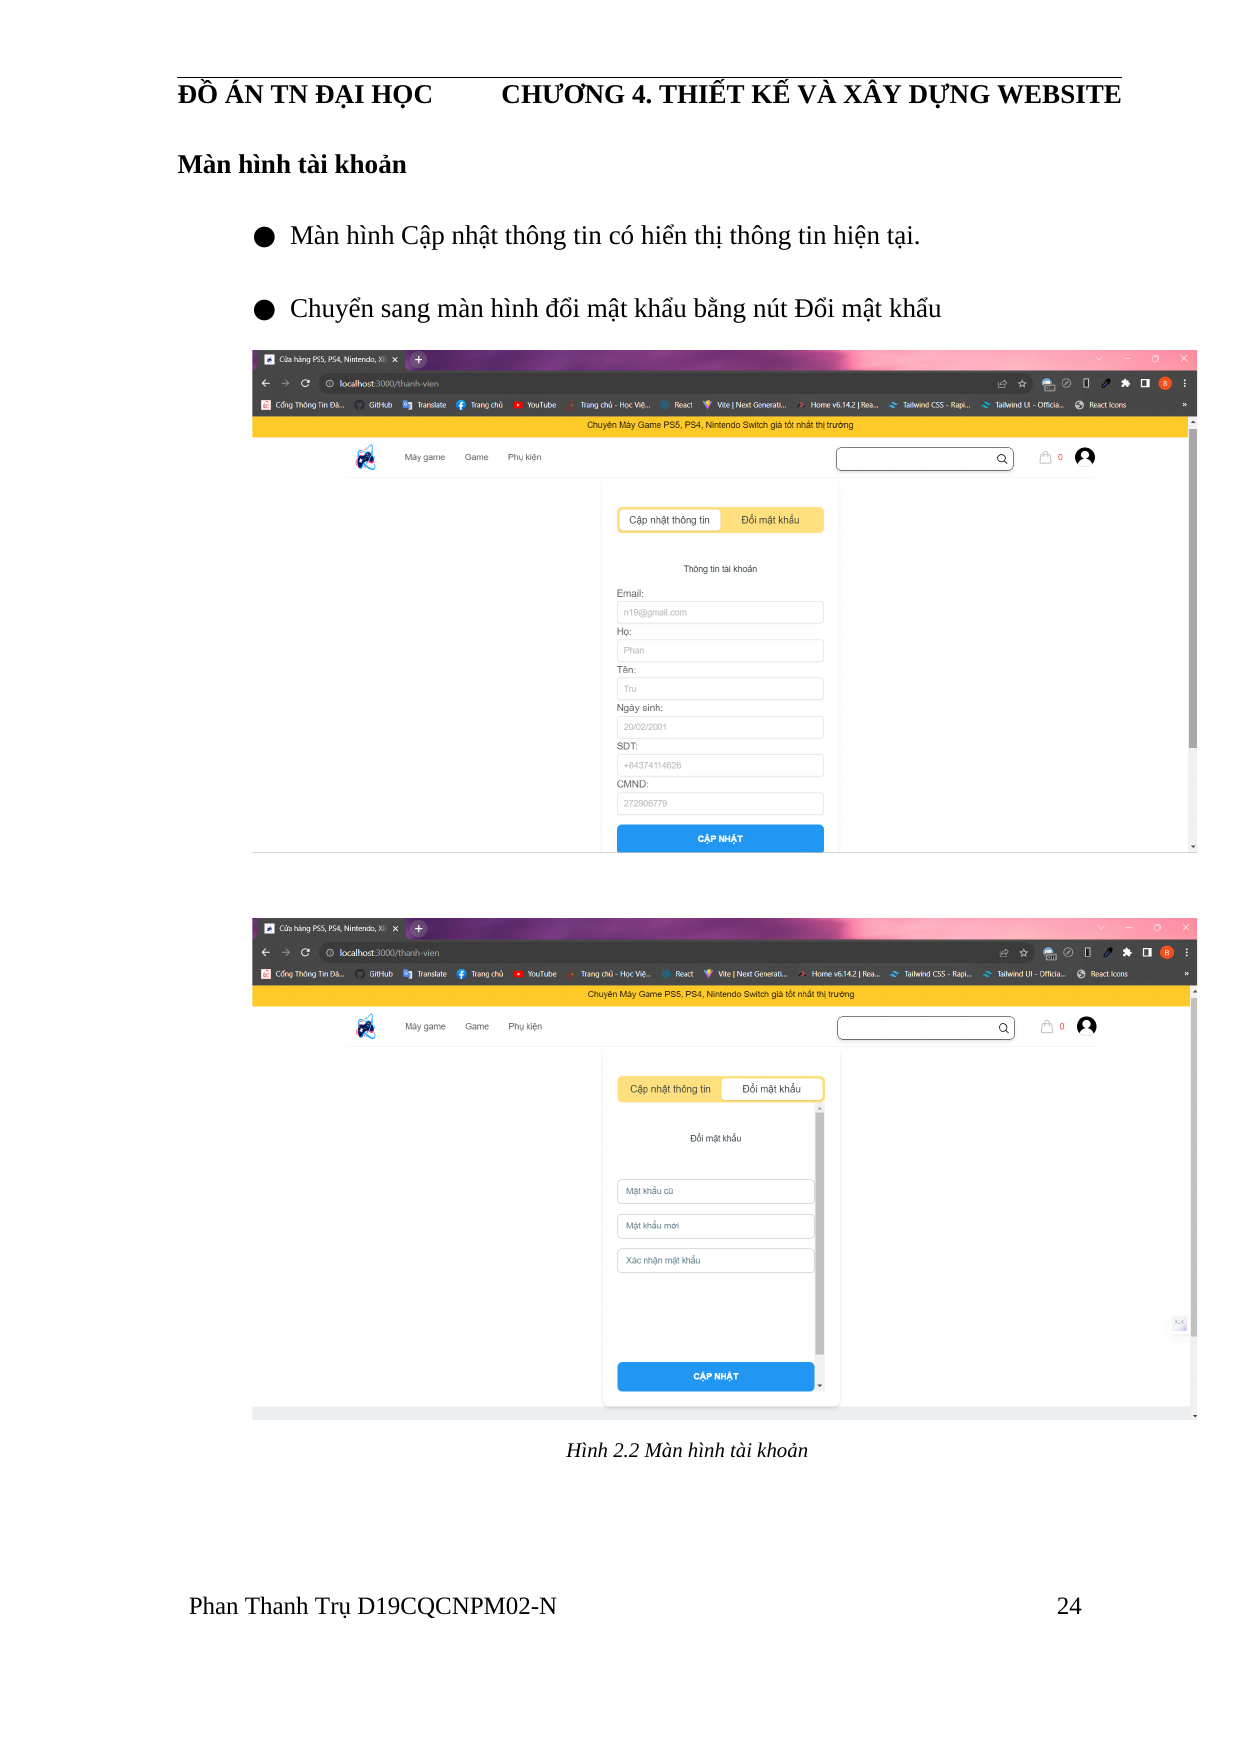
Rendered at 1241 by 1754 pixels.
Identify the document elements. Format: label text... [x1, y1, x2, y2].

picture [252, 918, 1198, 1420]
list Màn hình Cập nhật thông tin có hiển thị thông tin hiện tại. [252, 204, 1122, 260]
text Màn hình tài khoản [177, 148, 1122, 179]
picture [252, 350, 1198, 853]
text Hình 2.2 Màn hình tài khoản [252, 1438, 1122, 1462]
list Chuyển sang màn hình đổi mật khẩu bằng nút Đổi mật khẩu [252, 277, 1122, 333]
